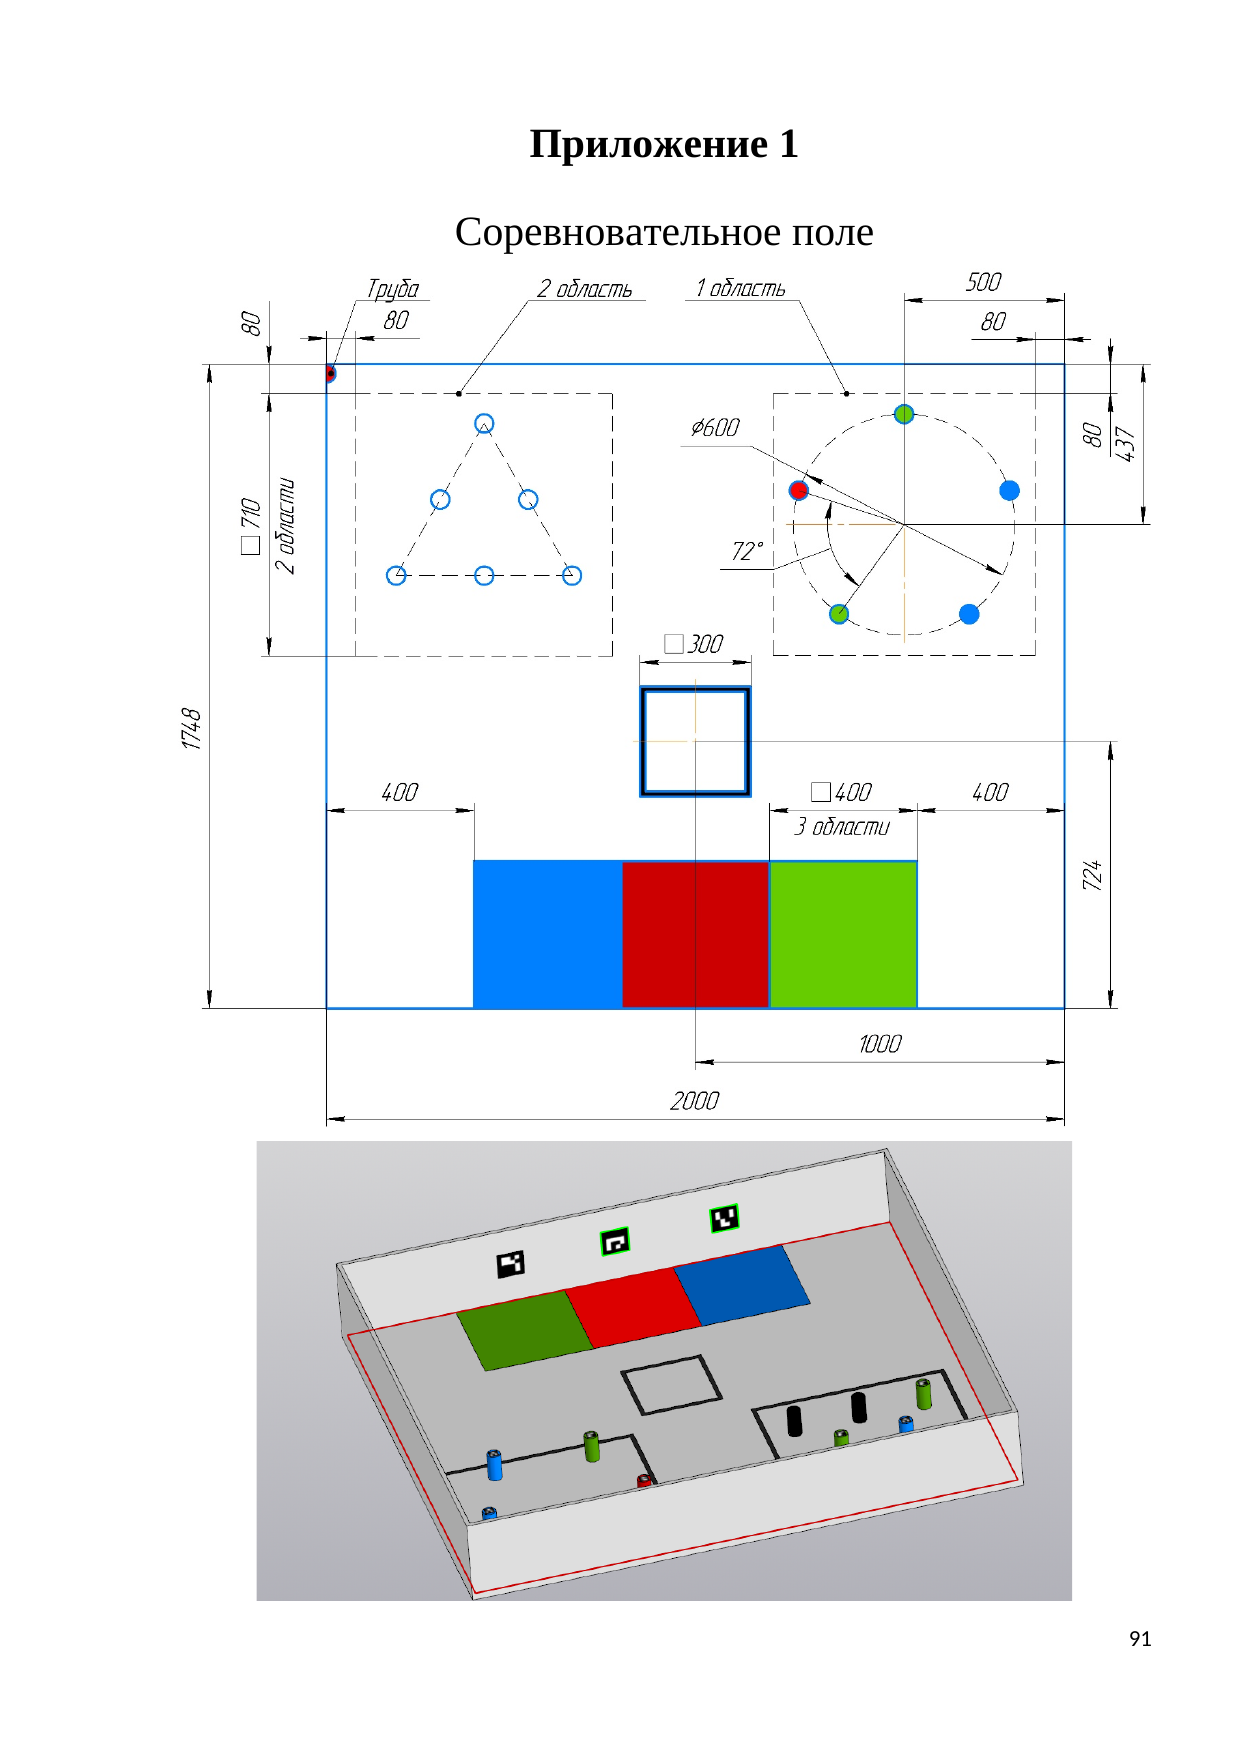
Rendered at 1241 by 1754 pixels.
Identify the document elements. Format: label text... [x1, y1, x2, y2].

picture [256, 1141, 1073, 1601]
text Соревновательное поле [177, 207, 1152, 268]
text Приложение 1 [177, 118, 1152, 166]
picture [177, 268, 1152, 1128]
